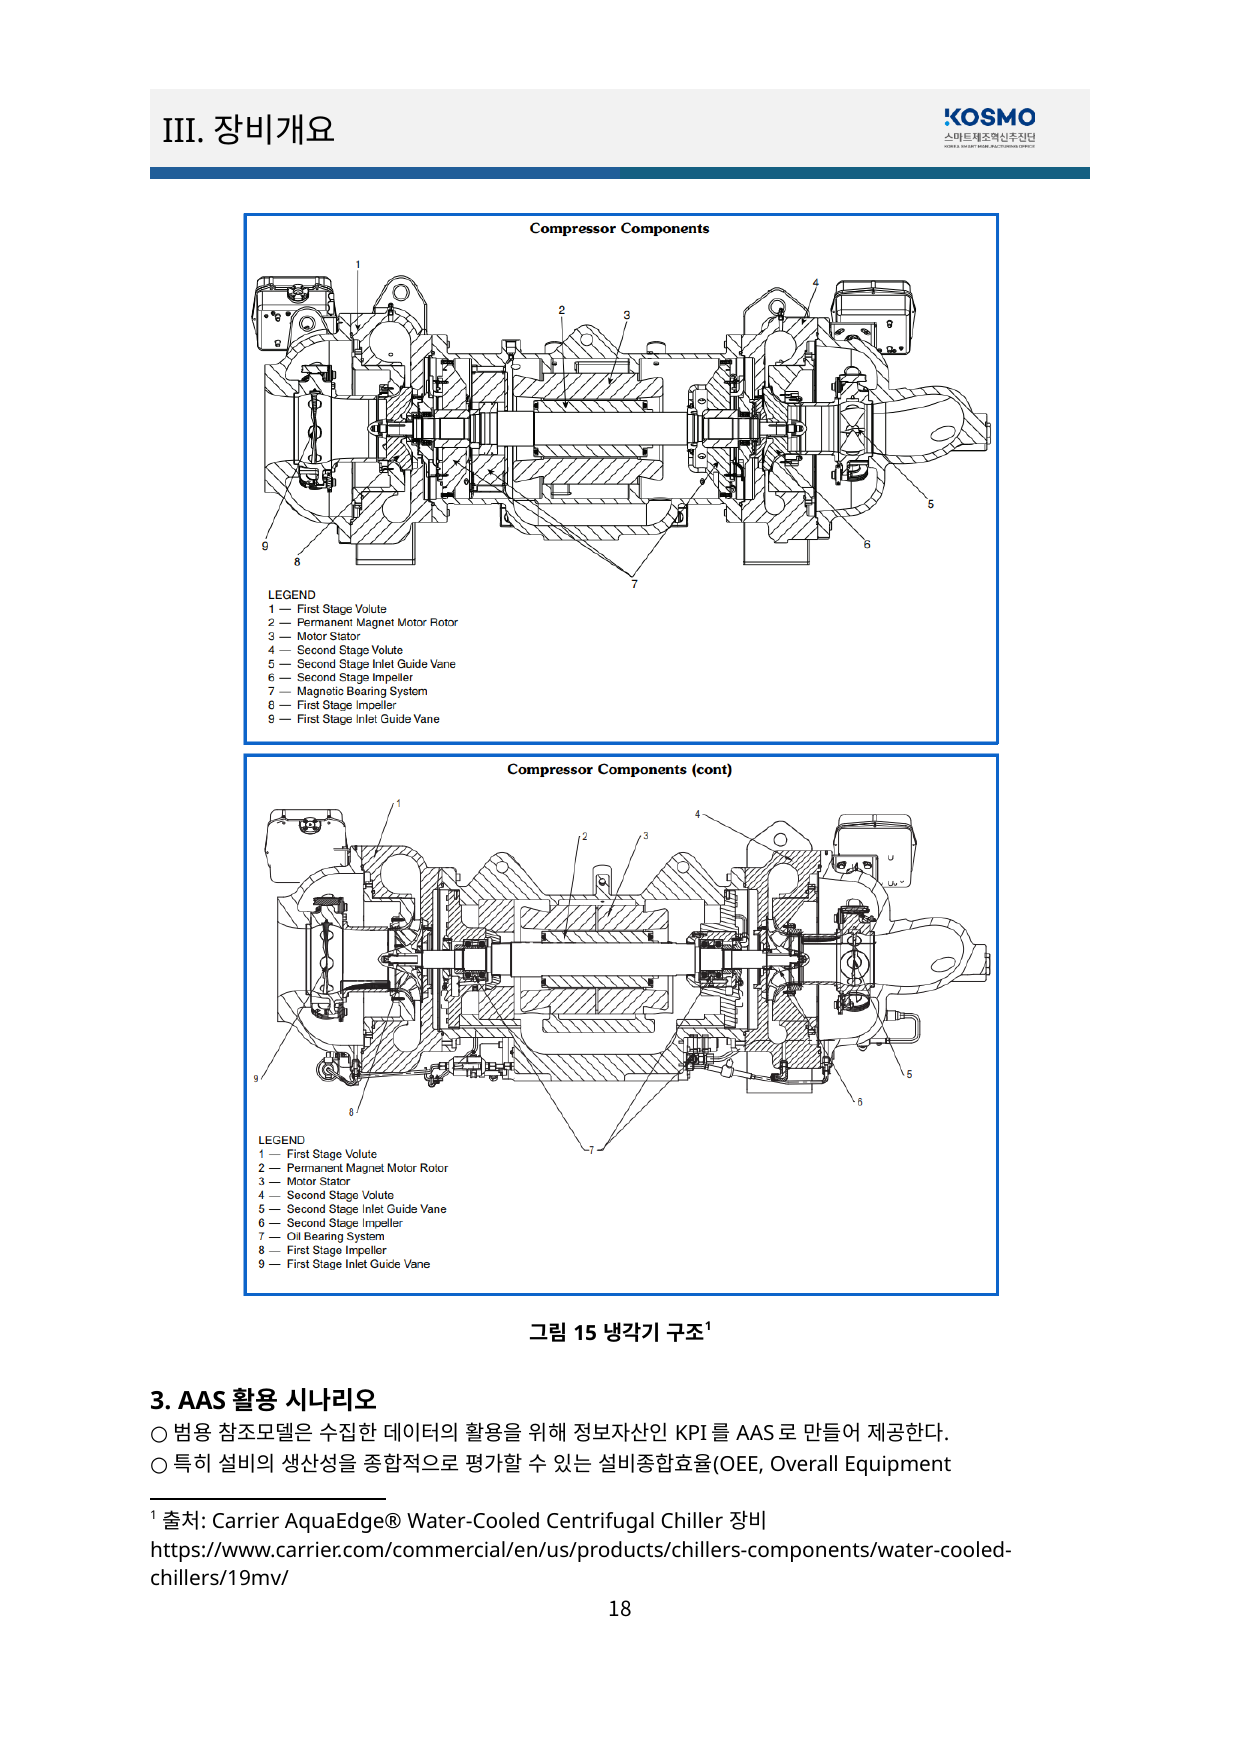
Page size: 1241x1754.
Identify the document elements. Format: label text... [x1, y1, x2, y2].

subtitle 3. AAS 활용 시나리오 [150, 1380, 1090, 1417]
picture [237, 207, 1003, 1300]
text ○ 특히 설비의 생산성을 종합적으로 평가할 수 있는 설비종합효율(OEE, Overall Equipment [150, 1447, 1090, 1477]
text ○ 범용 참조모델은 수집한 데이터의 활용을 위해 정보자산인 KPI를 AAS로 만들어 제공한다. [150, 1417, 1090, 1447]
picture [944, 108, 1035, 148]
text 그림 15 냉각기 구조 [150, 1316, 1090, 1346]
